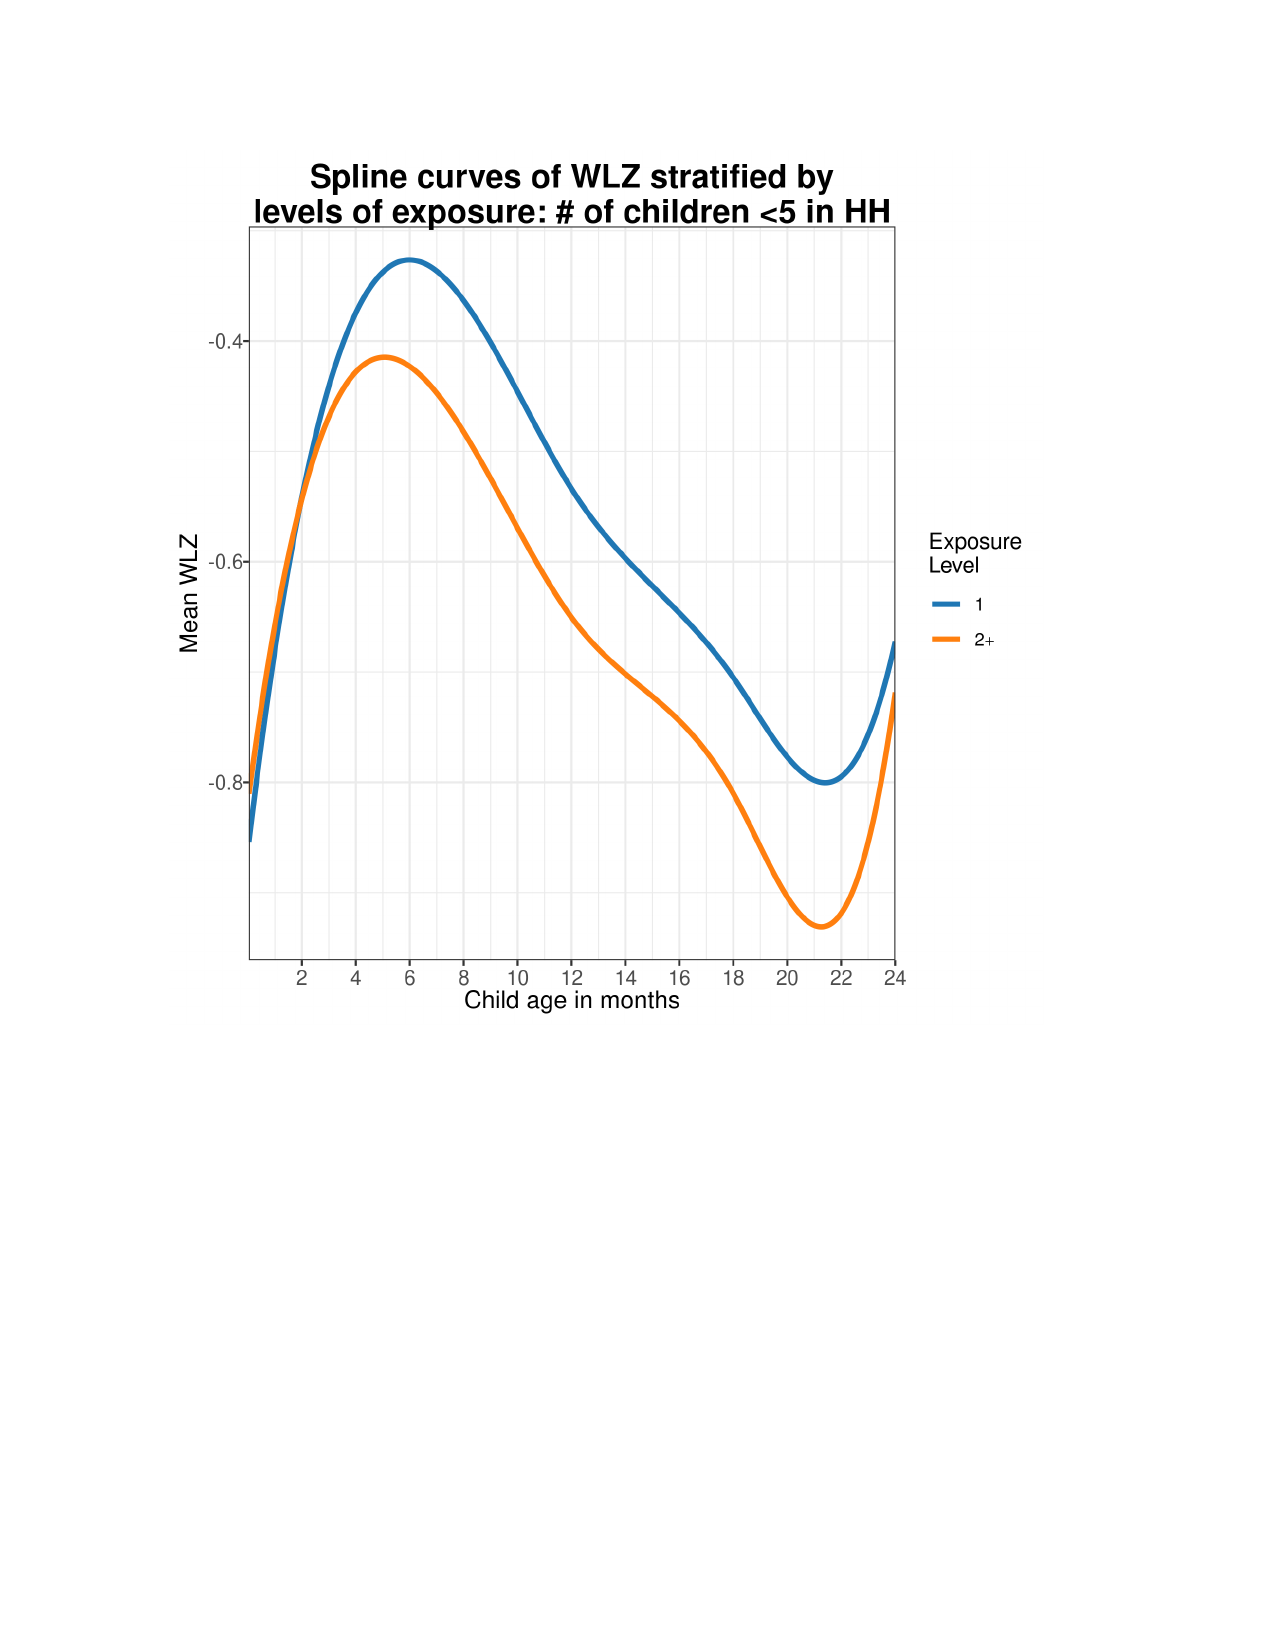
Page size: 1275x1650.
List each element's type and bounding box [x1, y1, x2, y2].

picture [168, 150, 1044, 1025]
